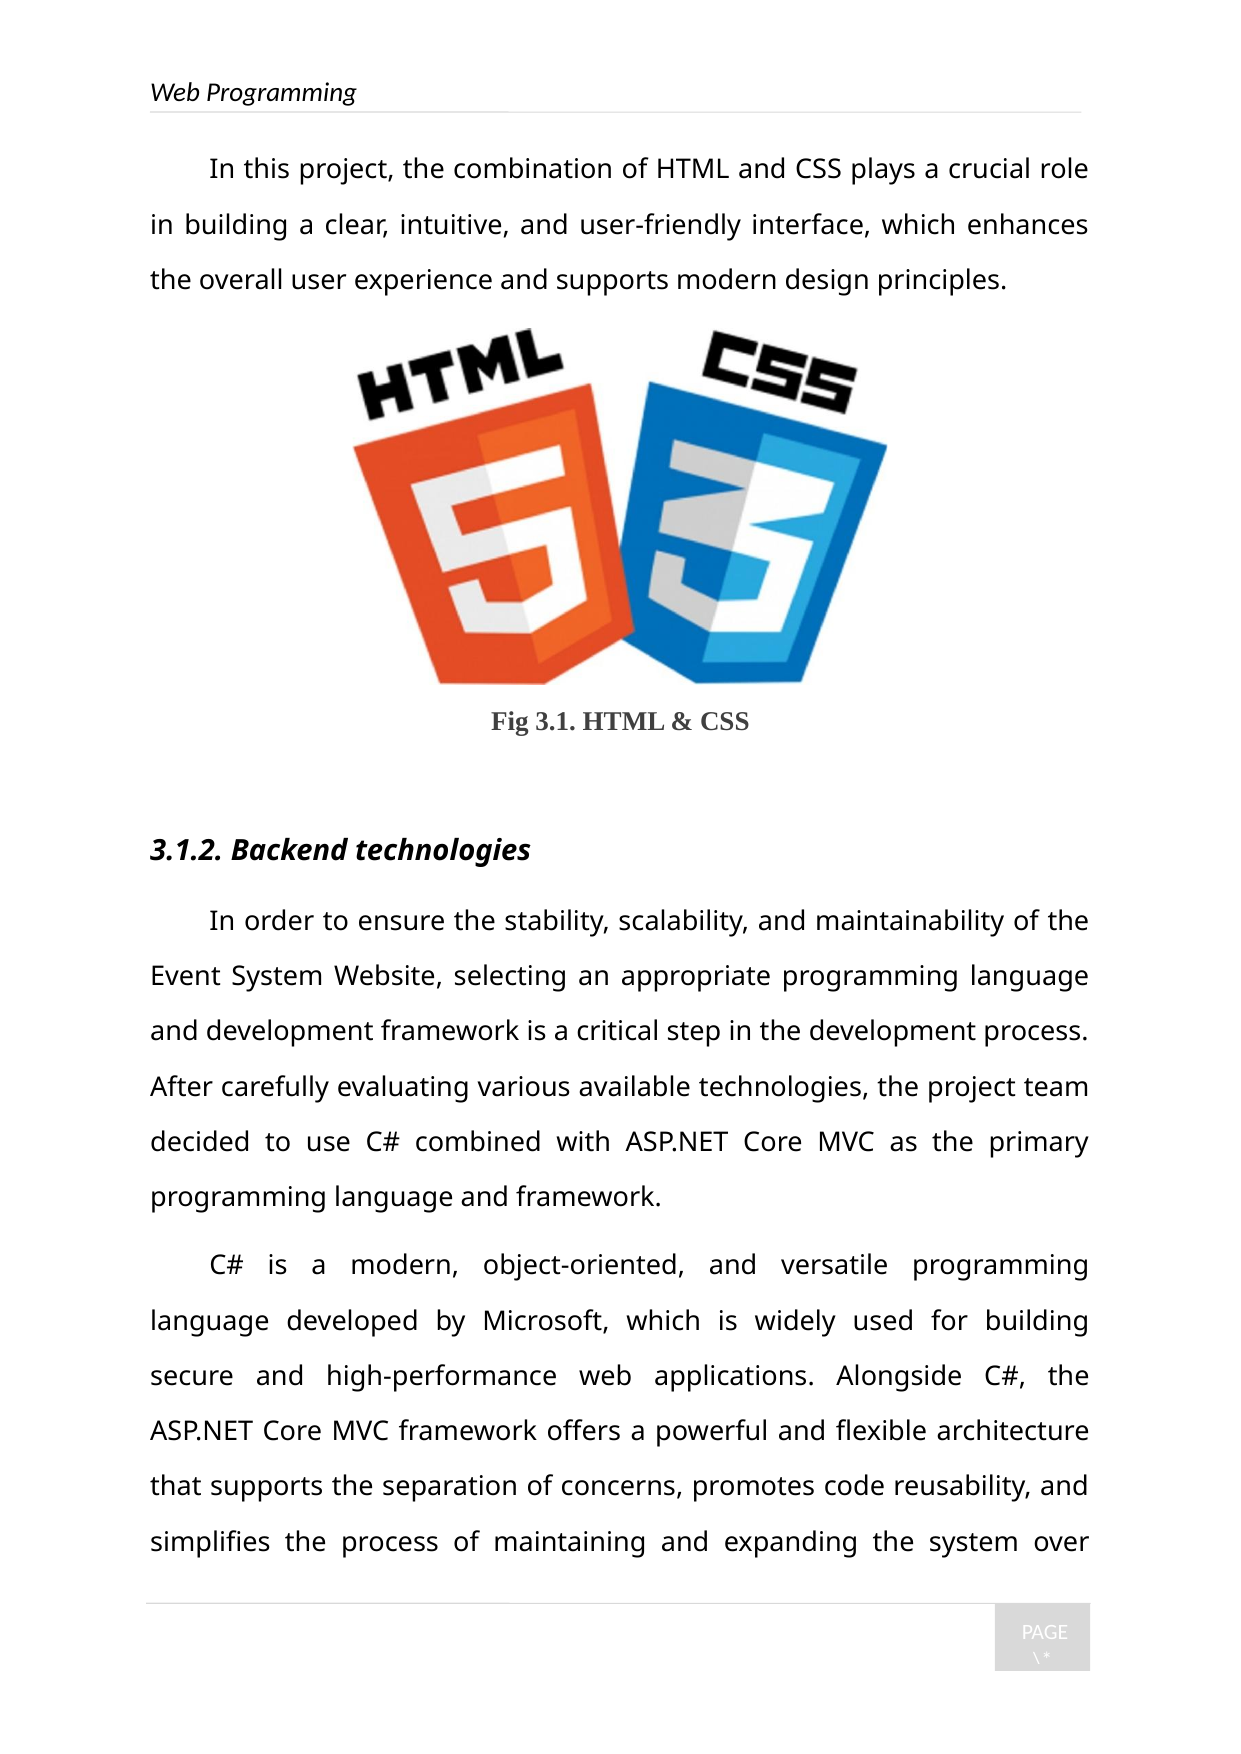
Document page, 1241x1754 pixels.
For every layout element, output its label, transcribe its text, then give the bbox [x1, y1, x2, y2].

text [150, 1246, 1090, 1559]
picture [352, 328, 888, 685]
text Fig 3.1. HTML & CSS [150, 705, 1090, 736]
subtitle 3.1.2. Backend technologies [150, 829, 1090, 869]
text In order to ensure the stability, scalability, and maintainability of the Event System Website, selecting an appropriate programming language and development framework is a critical step in the development process. After carefully evaluating various available technologies, the project team decided to use C# combined with ASP.NET Core MVC as the primary programming language and framework. [150, 901, 1090, 1215]
text In this project, the combination of HTML and CSS plays a crucial role in building a clear, intuitive, and user-friendly interface, which enhances the overall user experience and supports modern design principles. [150, 150, 1090, 297]
